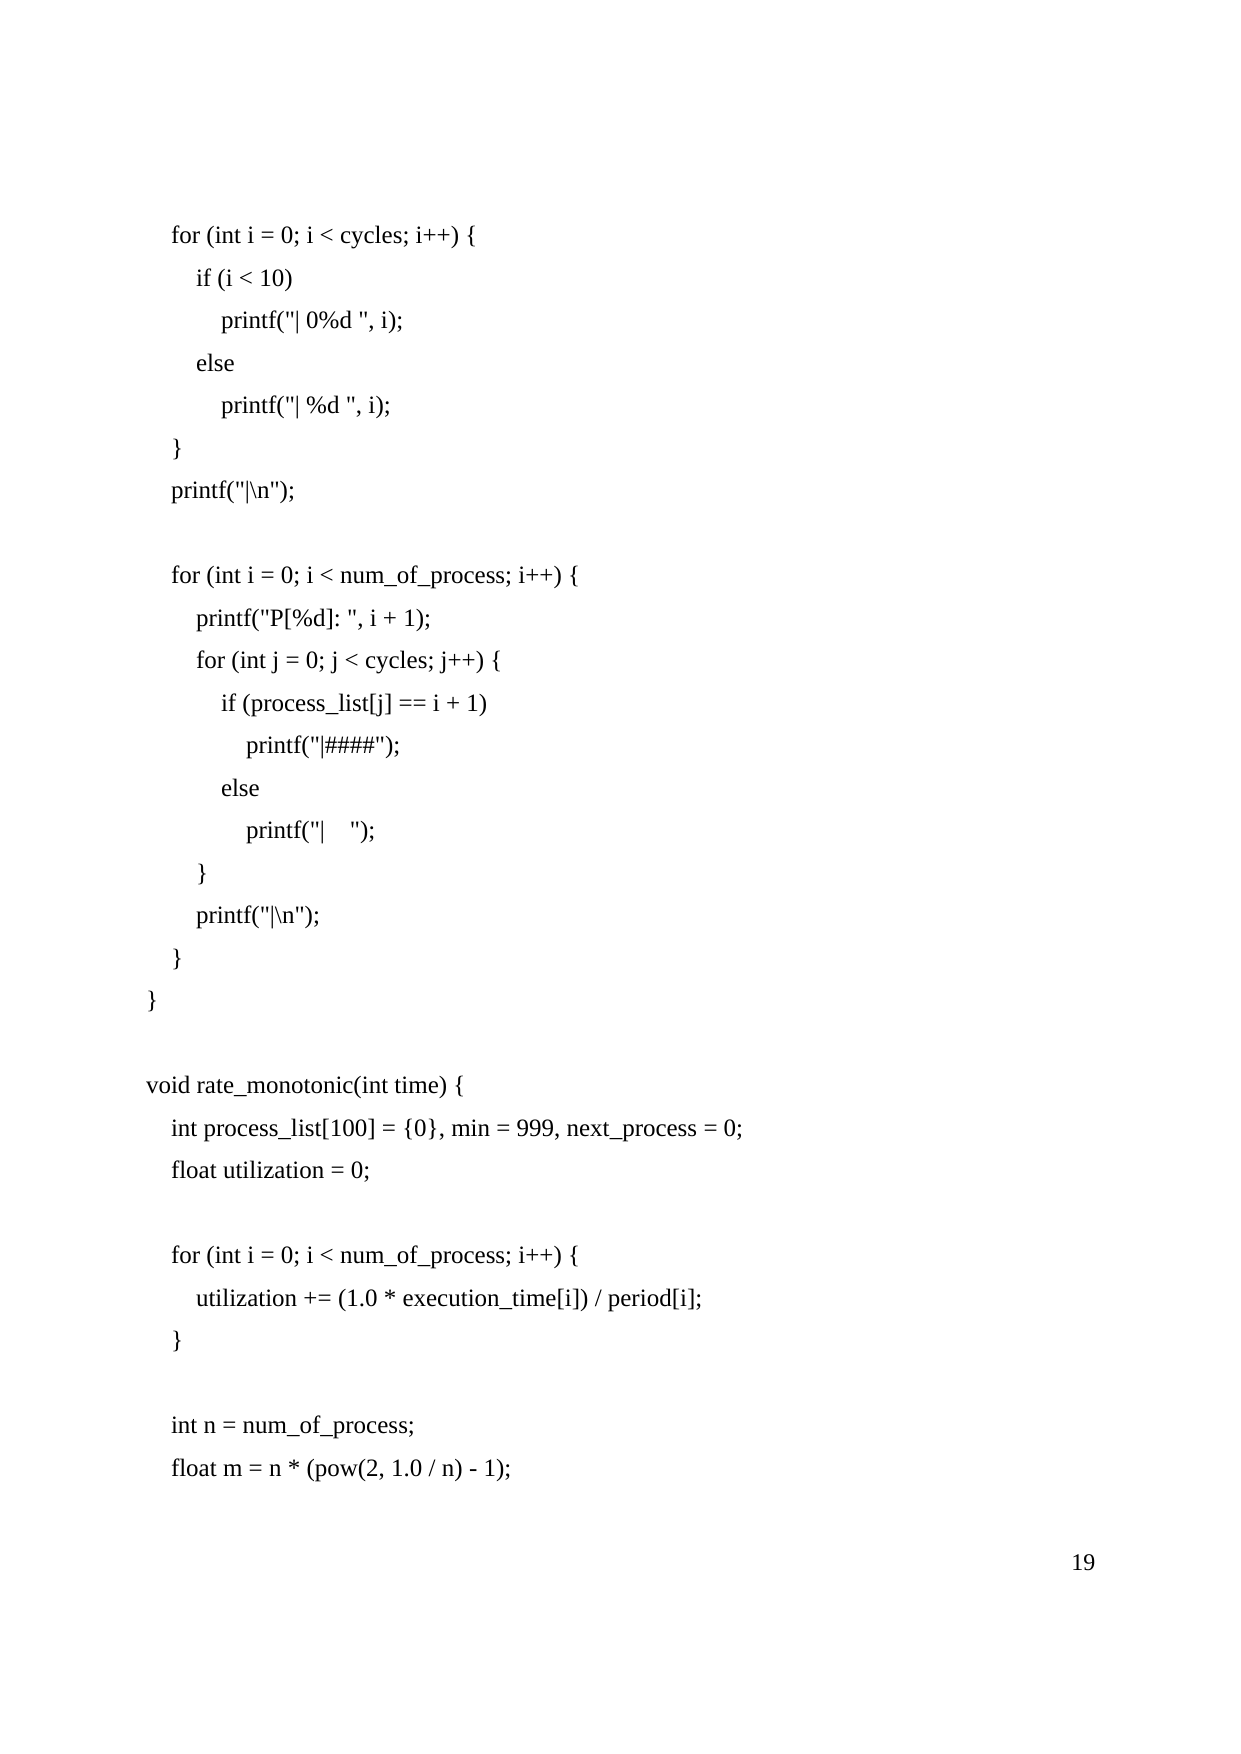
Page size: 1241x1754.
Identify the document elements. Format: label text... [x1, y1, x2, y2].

text if (process_list[j] == i + 1) [146, 688, 1102, 716]
text for (int i = 0; i < num_of_process; i++) { [146, 560, 1102, 589]
text for (int j = 0; j < cycles; j++) { [146, 645, 1102, 674]
text } [146, 985, 1102, 1014]
text void rate_monotonic(int time) { [146, 1070, 1102, 1099]
text int n = num_of_process; [146, 1410, 1102, 1439]
text int process_list[100] = {0}, min = 999, next_process = 0; [146, 1113, 1102, 1141]
text } [146, 1325, 1102, 1354]
text float utilization = 0; [146, 1155, 1102, 1184]
text } [146, 858, 1102, 886]
text else [146, 348, 1102, 376]
text for (int i = 0; i < cycles; i++) { [146, 220, 1102, 249]
text printf("P[%d]: ", i + 1); [146, 603, 1102, 631]
text if (i < 10) [146, 263, 1102, 291]
text } [146, 433, 1102, 461]
text else [146, 773, 1102, 801]
text for (int i = 0; i < num_of_process; i++) { [146, 1240, 1102, 1269]
text utilization += (1.0 * execution_time[i]) / period[i]; [146, 1283, 1102, 1311]
text } [146, 943, 1102, 971]
text printf("| %d ", i); [146, 390, 1102, 419]
text printf("| 0%d ", i); [146, 305, 1102, 334]
text printf("|\n"); [146, 900, 1102, 929]
text printf("|####"); [146, 730, 1102, 759]
text printf("| "); [146, 815, 1102, 844]
text float m = n * (pow(2, 1.0 / n) - 1); [146, 1453, 1102, 1481]
text printf("|\n"); [146, 475, 1102, 504]
